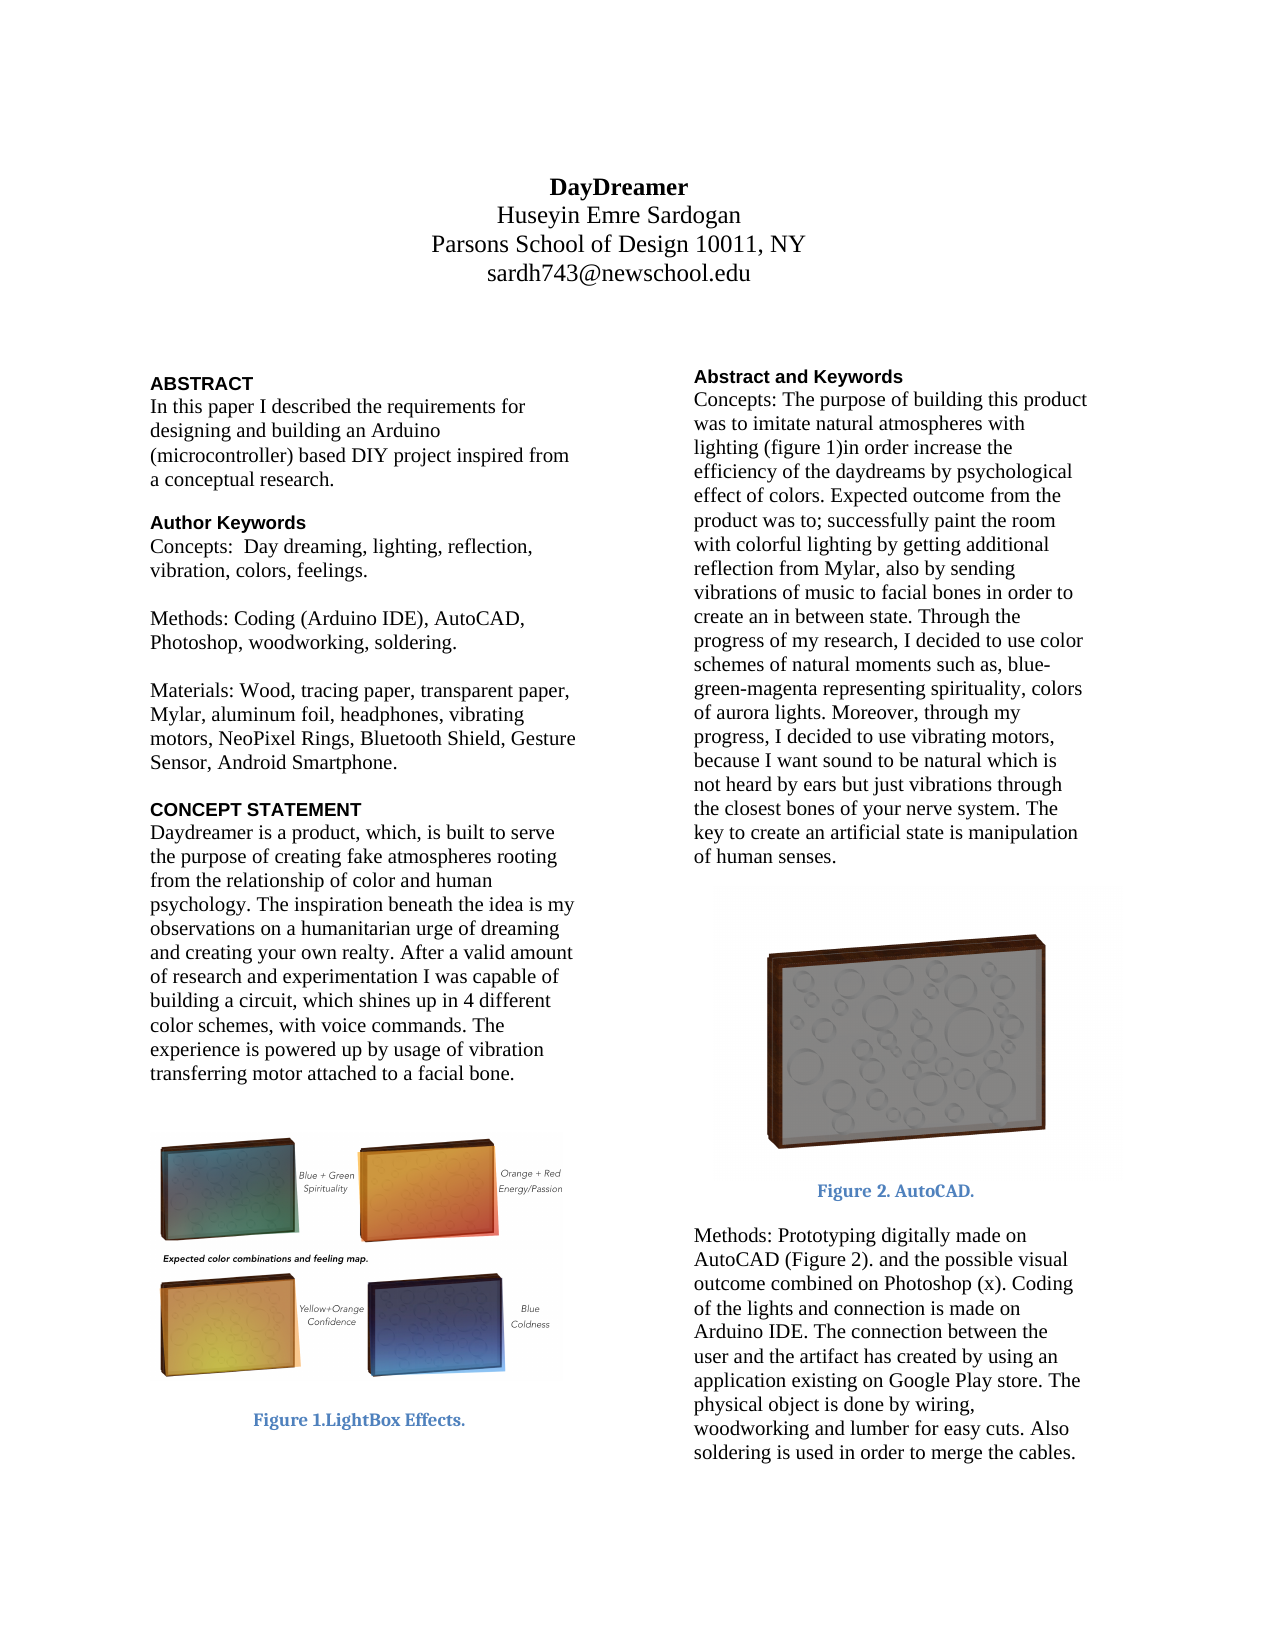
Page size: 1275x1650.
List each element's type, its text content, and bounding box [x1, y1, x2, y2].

text Author Keywords [150, 512, 581, 534]
text DayDreamer [150, 172, 1087, 200]
text Huseyin Emre Sardogan [150, 200, 1087, 229]
text Methods: Prototyping digitally made on AutoCAD (Figure 2). and the possible visual outcome combined on Photoshop (x). Coding of the lights and connection is made on Arduino IDE. The connection between the user and the artifact has created by using an application existing on Google Play store. The physical object is done by wiring, woodworking and lumber for easy cuts. Also soldering is used in order to merge the cables. [694, 1223, 1087, 1464]
text sardh743@newschool.edu [150, 258, 1087, 287]
text In this paper I described the requirements for designing and building an Arduino (microcontroller) based DIY project inspired from a conceptual research. [150, 394, 581, 491]
text CONCEPT STATEMENT [150, 798, 581, 820]
picture [712, 886, 1124, 1181]
text product was to; successfully paint the room with colorful lighting by getting additional reflection from Mylar, also by sending vibrations of music to facial bones in order to create an in between state. Through the progress of my research, I decided to use color schemes of natural moments such as, blue-green-magenta representing spirituality, colors of aurora lights. Moreover, through my progress, I decided to use vibrating motors, because I want sound to be natural which is not heard by ears but just vibrations through the closest bones of your nerve system. The key to create an artificial state is manipulation of human senses. [694, 507, 1087, 868]
text ABSTRACT [150, 373, 581, 394]
text Parsons School of Design 10011, NY [150, 229, 1087, 258]
text Daydreamer is a product, which, is built to serve the purpose of creating fake atmospheres rooting from the relationship of color and human psychology. The inspiration beneath the idea is my observations on a humanitarian urge of dreaming and creating your own realty. After a valid amount of research and experimentation I was capable of building a circuit, which shines up in 4 different color schemes, with voice commands. The experience is powered up by usage of vibration transferring motor attached to a facial bone. [150, 820, 581, 1085]
picture [150, 1132, 563, 1381]
text Materials: Wood, tracing paper, transparent paper, Mylar, aluminum foil, headphones, vibrating motors, NeoPixel Rings, Bluetooth Shield, Gesture Sensor, Android Smartphone. [150, 678, 581, 774]
text Concepts: Day dreaming, lighting, reflection, vibration, colors, feelings. [150, 534, 581, 582]
text Concepts: The purpose of building this product was to imitate natural atmospheres with lighting (figure 1)in order increase the efficiency of the daydreams by psychological effect of colors. Expected outcome from the [694, 387, 1087, 507]
text Abstract and Keywords [694, 366, 1087, 387]
text Methods: Coding (Arduino IDE), AutoCAD, Photoshop, woodworking, soldering. [150, 606, 581, 654]
